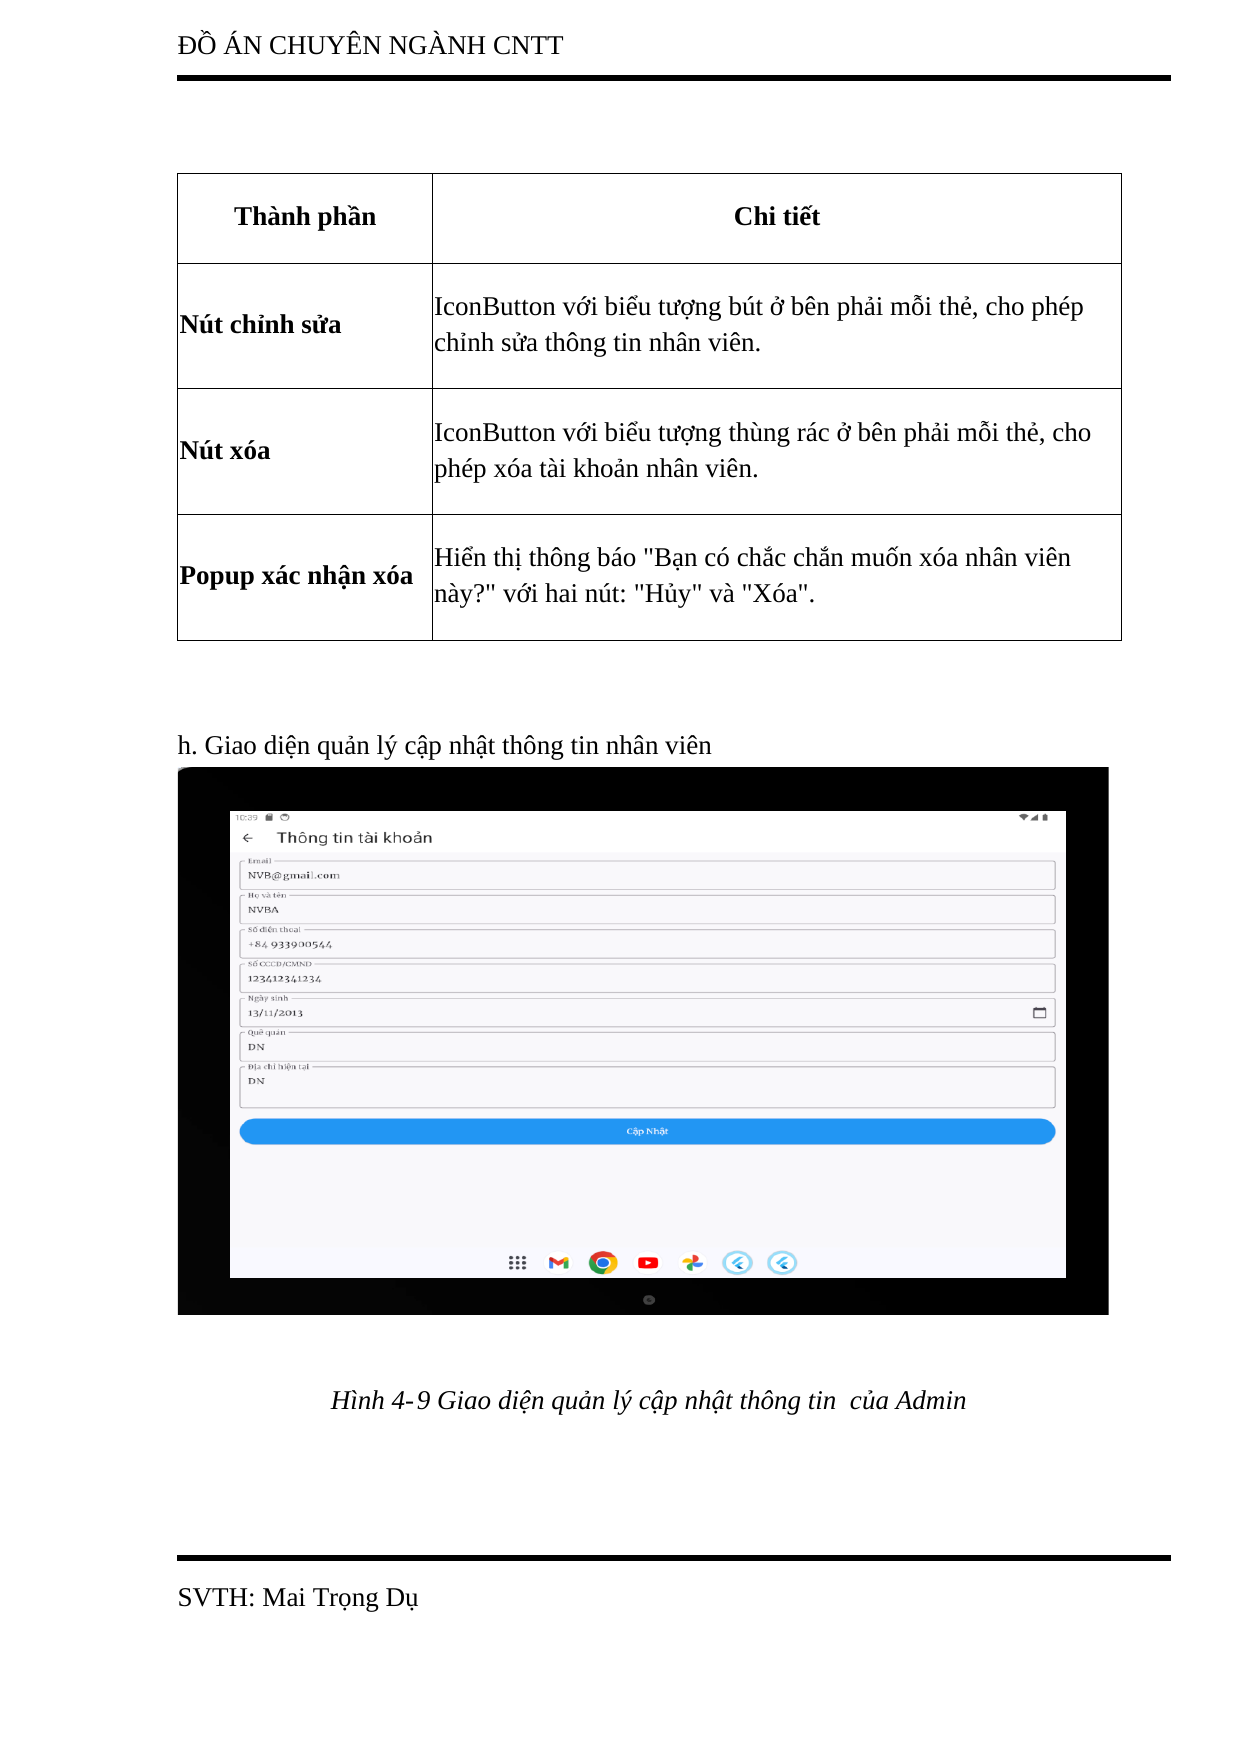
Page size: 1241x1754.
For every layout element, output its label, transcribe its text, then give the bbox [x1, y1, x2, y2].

table_cell Popup xác nhận xóa [178, 515, 432, 639]
table_header Chi tiết [433, 174, 1121, 263]
table_cell IconButton với biểu tượng bút ở bên phải mỗi thẻ, cho phép chỉnh sửa thông tin nhân viên. [433, 264, 1121, 388]
table_cell Hiển thị thông báo "Bạn có chắc chắn muốn xóa nhân viên này?" với hai nút: "Hủy" và "Xóa". [433, 515, 1121, 639]
table_header Thành phần [178, 174, 432, 263]
table_cell Nút xóa [178, 389, 432, 514]
text h. Giao diện quản lý cập nhật thông tin nhân viên [177, 729, 1122, 760]
table_cell Nút chỉnh sửa [178, 264, 432, 388]
table_cell IconButton với biểu tượng thùng rác ở bên phải mỗi thẻ, cho phép xóa tài khoản nhân viên. [433, 389, 1121, 514]
picture [177, 767, 1107, 1313]
